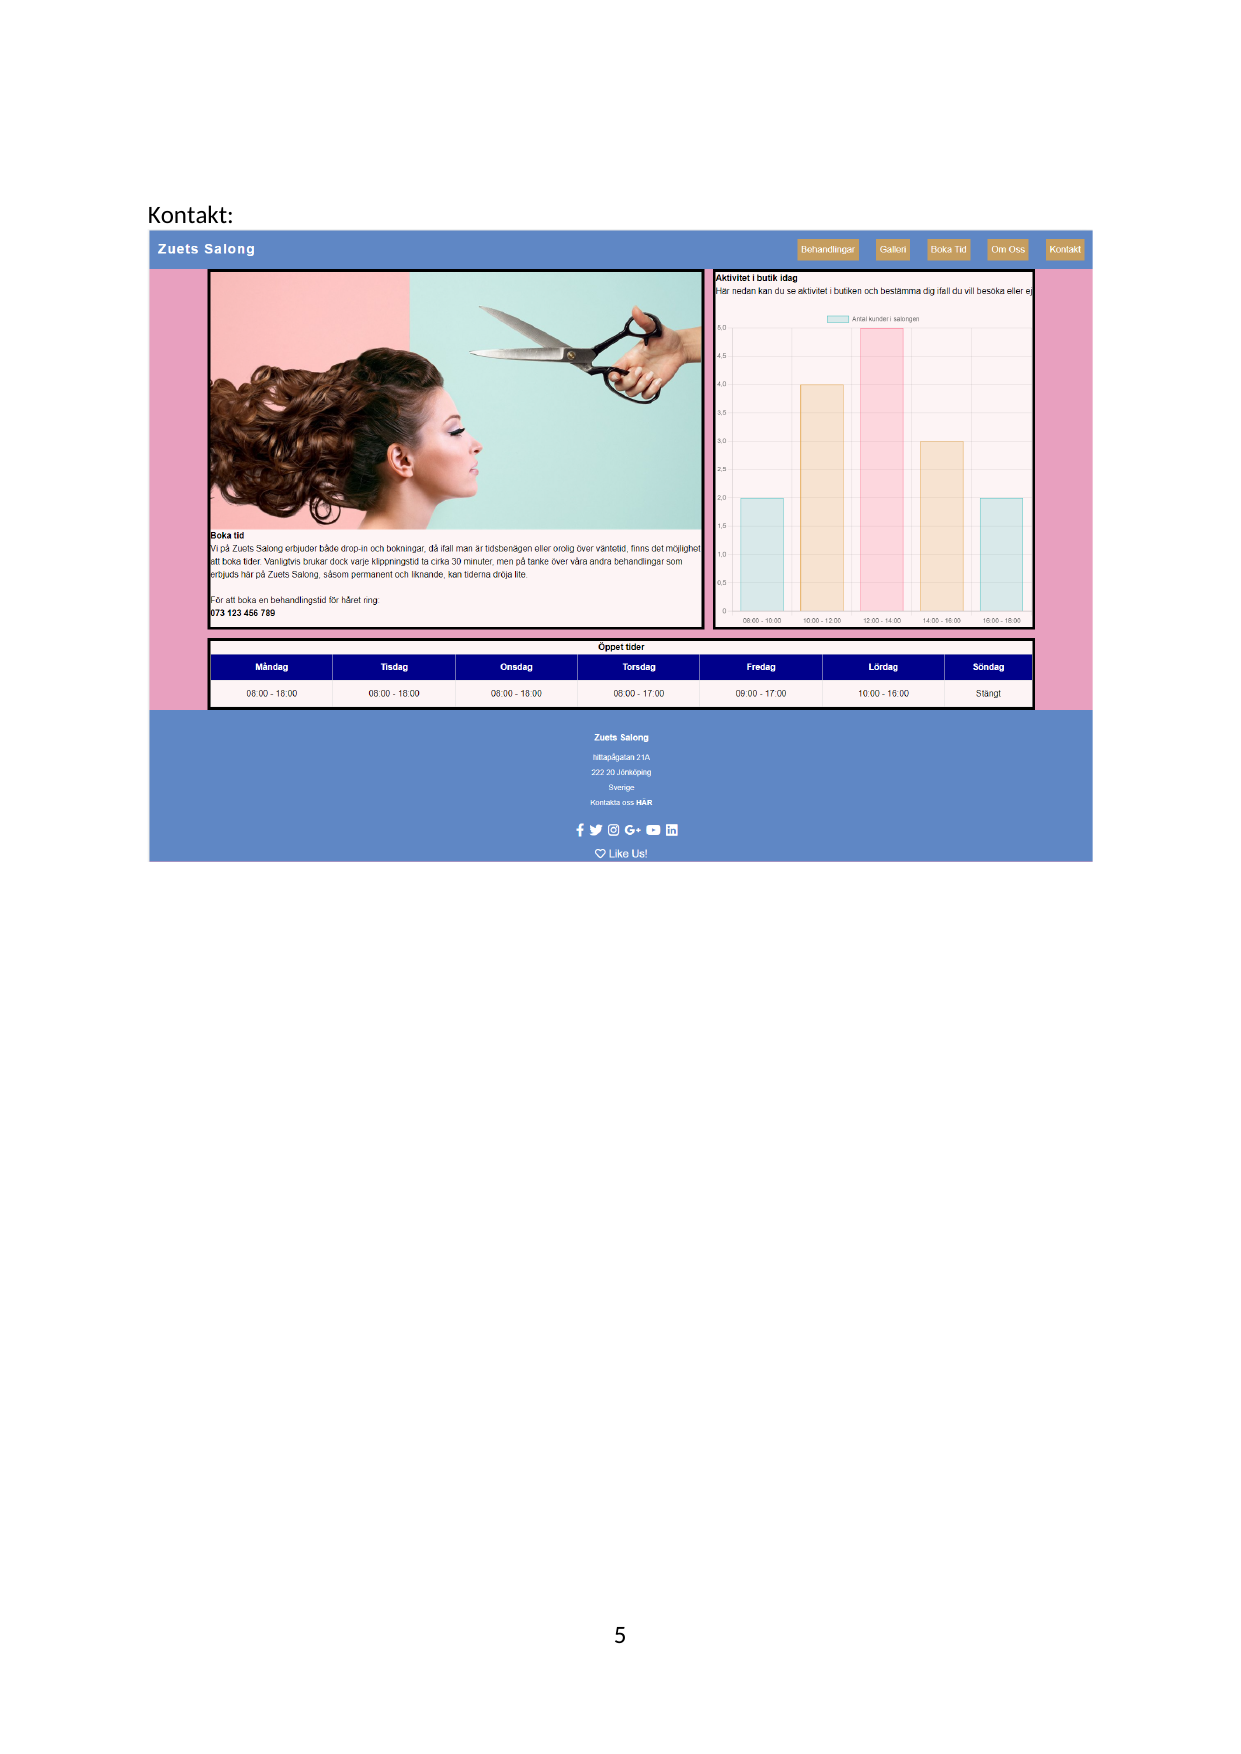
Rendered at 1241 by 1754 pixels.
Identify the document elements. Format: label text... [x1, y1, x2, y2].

picture [147, 229, 1093, 862]
text Kontakt: [148, 199, 1093, 229]
